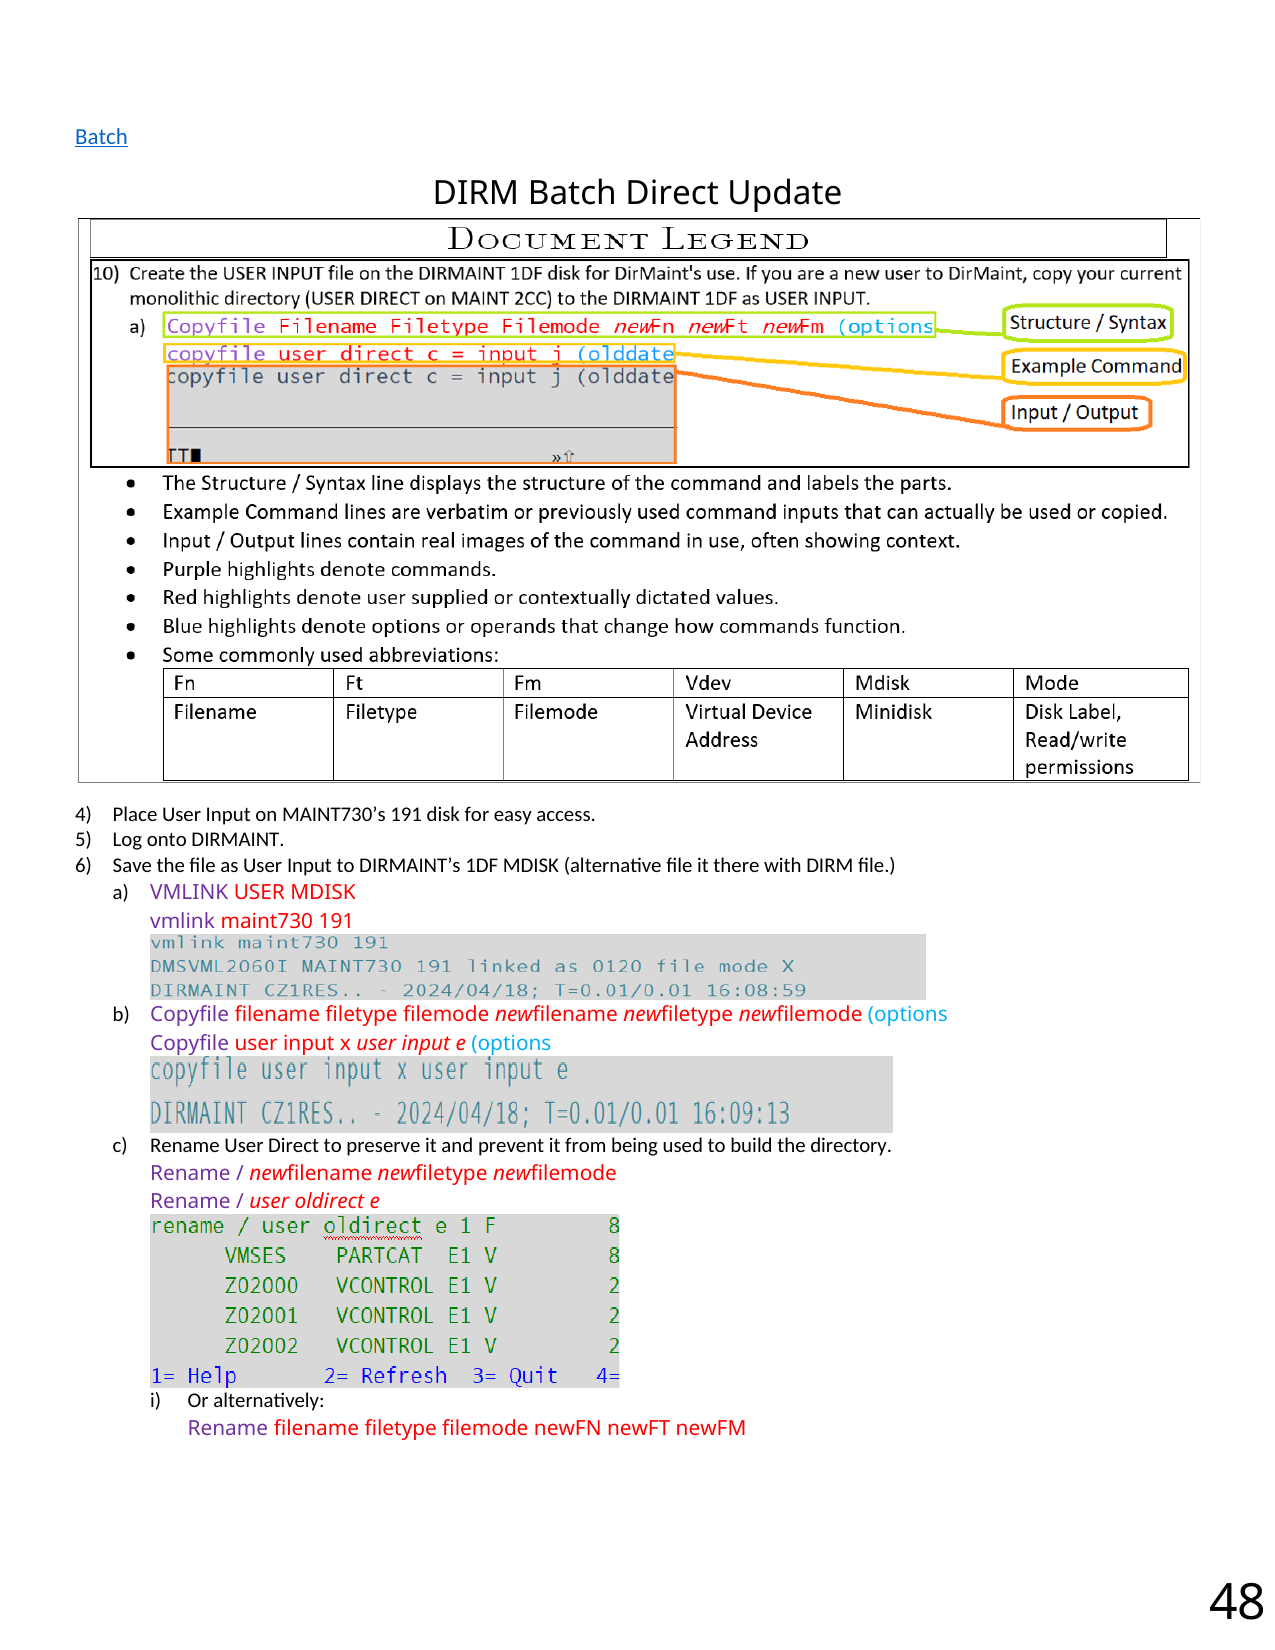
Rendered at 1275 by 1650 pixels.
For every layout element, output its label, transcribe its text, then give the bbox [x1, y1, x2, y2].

list Save the file as User Input to DIRMAINT’s 1DF MDISK (alternative file it there with DIRM file.) [75, 852, 1200, 877]
list Place User Input on MAINT730’s 191 disk for easy access. [75, 801, 1200, 826]
picture [150, 934, 926, 1000]
picture [75, 216, 1200, 783]
picture [150, 1214, 620, 1388]
text DIRM Batch Direct Update [75, 169, 1200, 216]
list Log onto DIRMAINT. [75, 826, 1200, 852]
picture [150, 1056, 893, 1133]
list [150, 1388, 1200, 1441]
text Batch [75, 122, 1200, 150]
